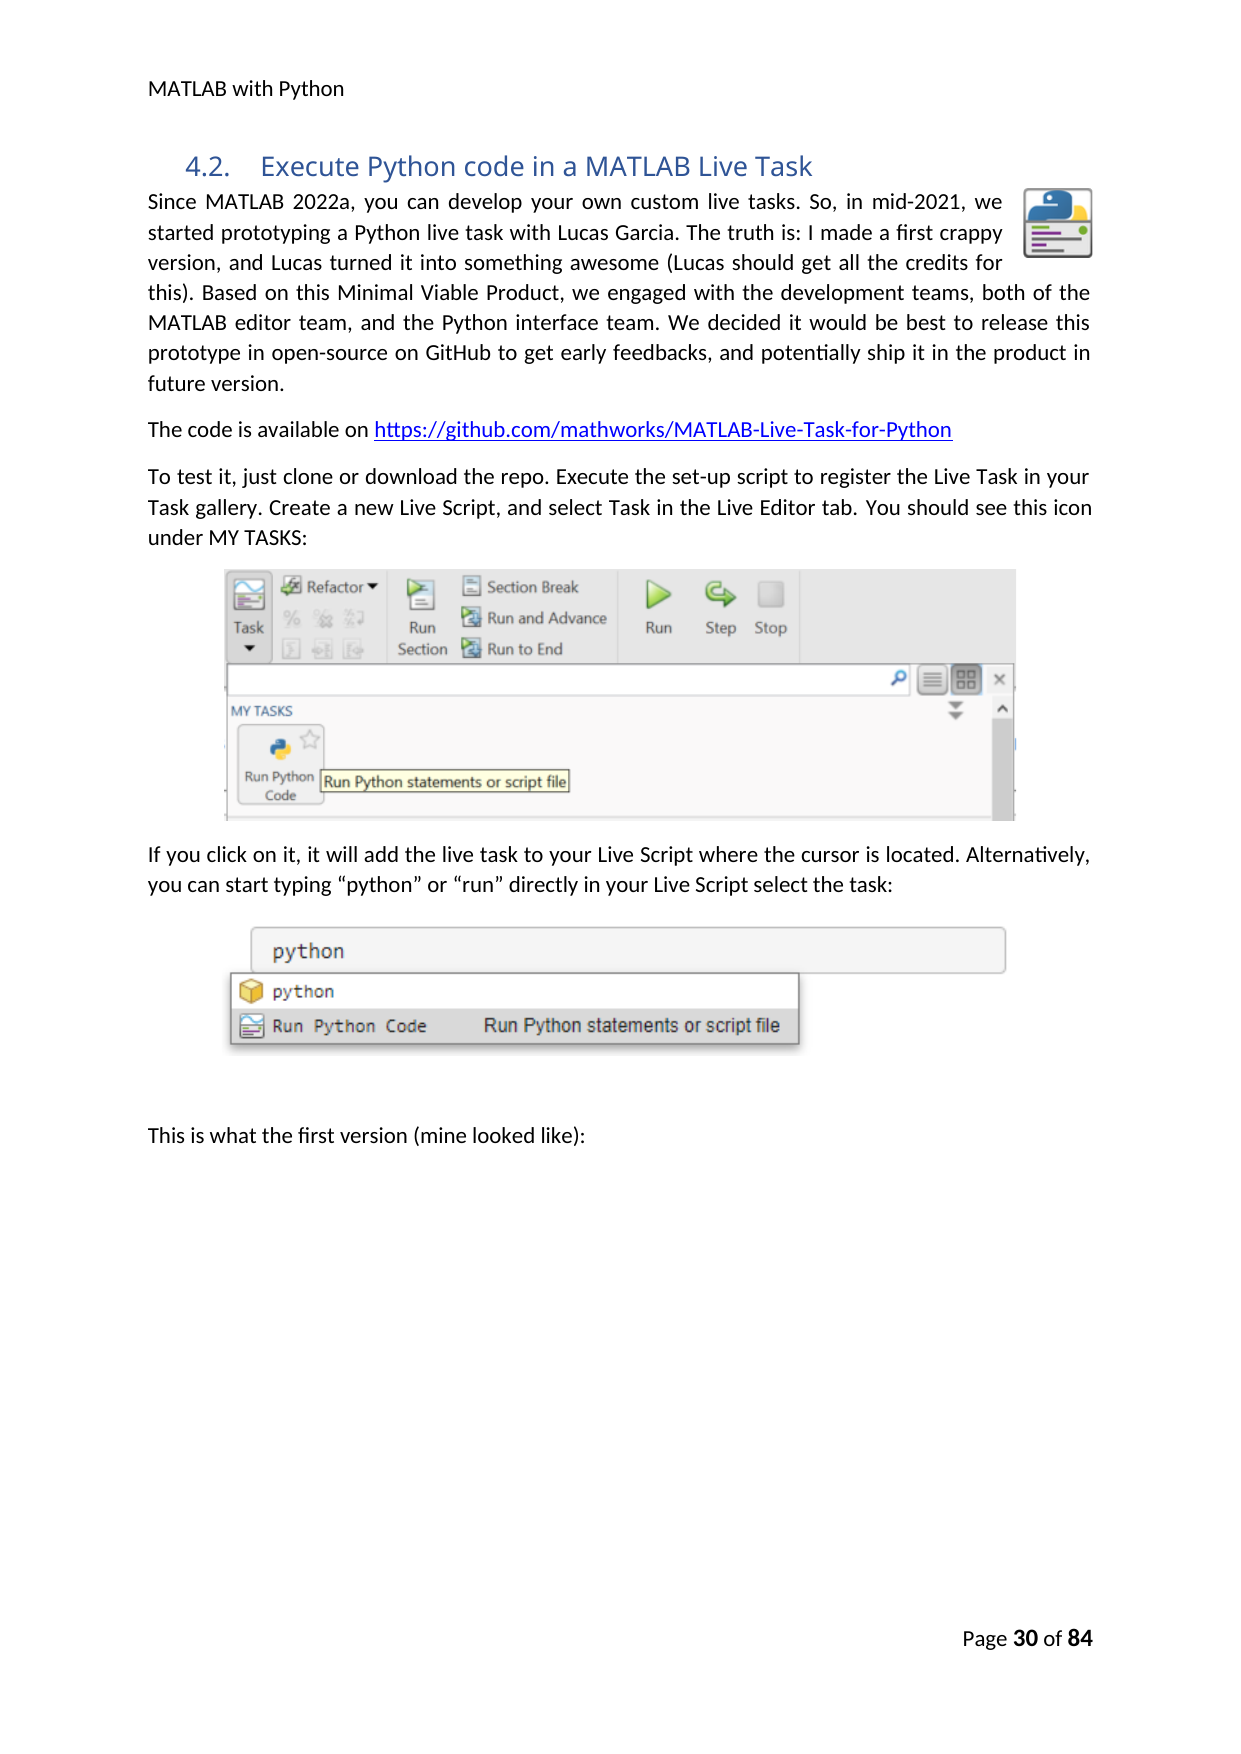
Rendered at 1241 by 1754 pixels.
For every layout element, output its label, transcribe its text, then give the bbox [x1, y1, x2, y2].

picture [1023, 188, 1093, 258]
text To test it, just clone or download the repo. Execute the set-up script to register the Live Task in your Task gallery. Create a new Live Script, and select Task in the Live Editor tab. You should see this icon under MY TASKS: [148, 462, 1093, 551]
picture [224, 569, 1017, 821]
subtitle Execute Python code in a MATLAB Live Task [185, 148, 1093, 184]
text If you click on it, it will add the live task to your Live Script where the cursor is located. Alternatively, you can start typing “python” or “run” directly in your Live Script select the task: [148, 840, 1093, 898]
picture [221, 916, 1019, 1056]
text The code is available on https://github.com/mathworks/MATLAB-Live-Task-for-Python [148, 416, 1093, 443]
text Since MATLAB 2022a, you can develop your own custom live tasks. So, in mid-2021, we started prototyping a Python live task with Lucas Garcia. The truth is: I made a first crappy version, and Lucas turned it into something awesome (Lucas should get all the credits for this). Based on this Minimal Viable Product, we engaged with the development teams, both of the MATLAB editor team, and the Python interface team. We decided it would be best to release this prototype in open-source on GitHub to get early feedbacks, and potentially ship it in the product in future version. [148, 187, 1093, 397]
text This is what the first version (mine looked like): [148, 1122, 1093, 1149]
